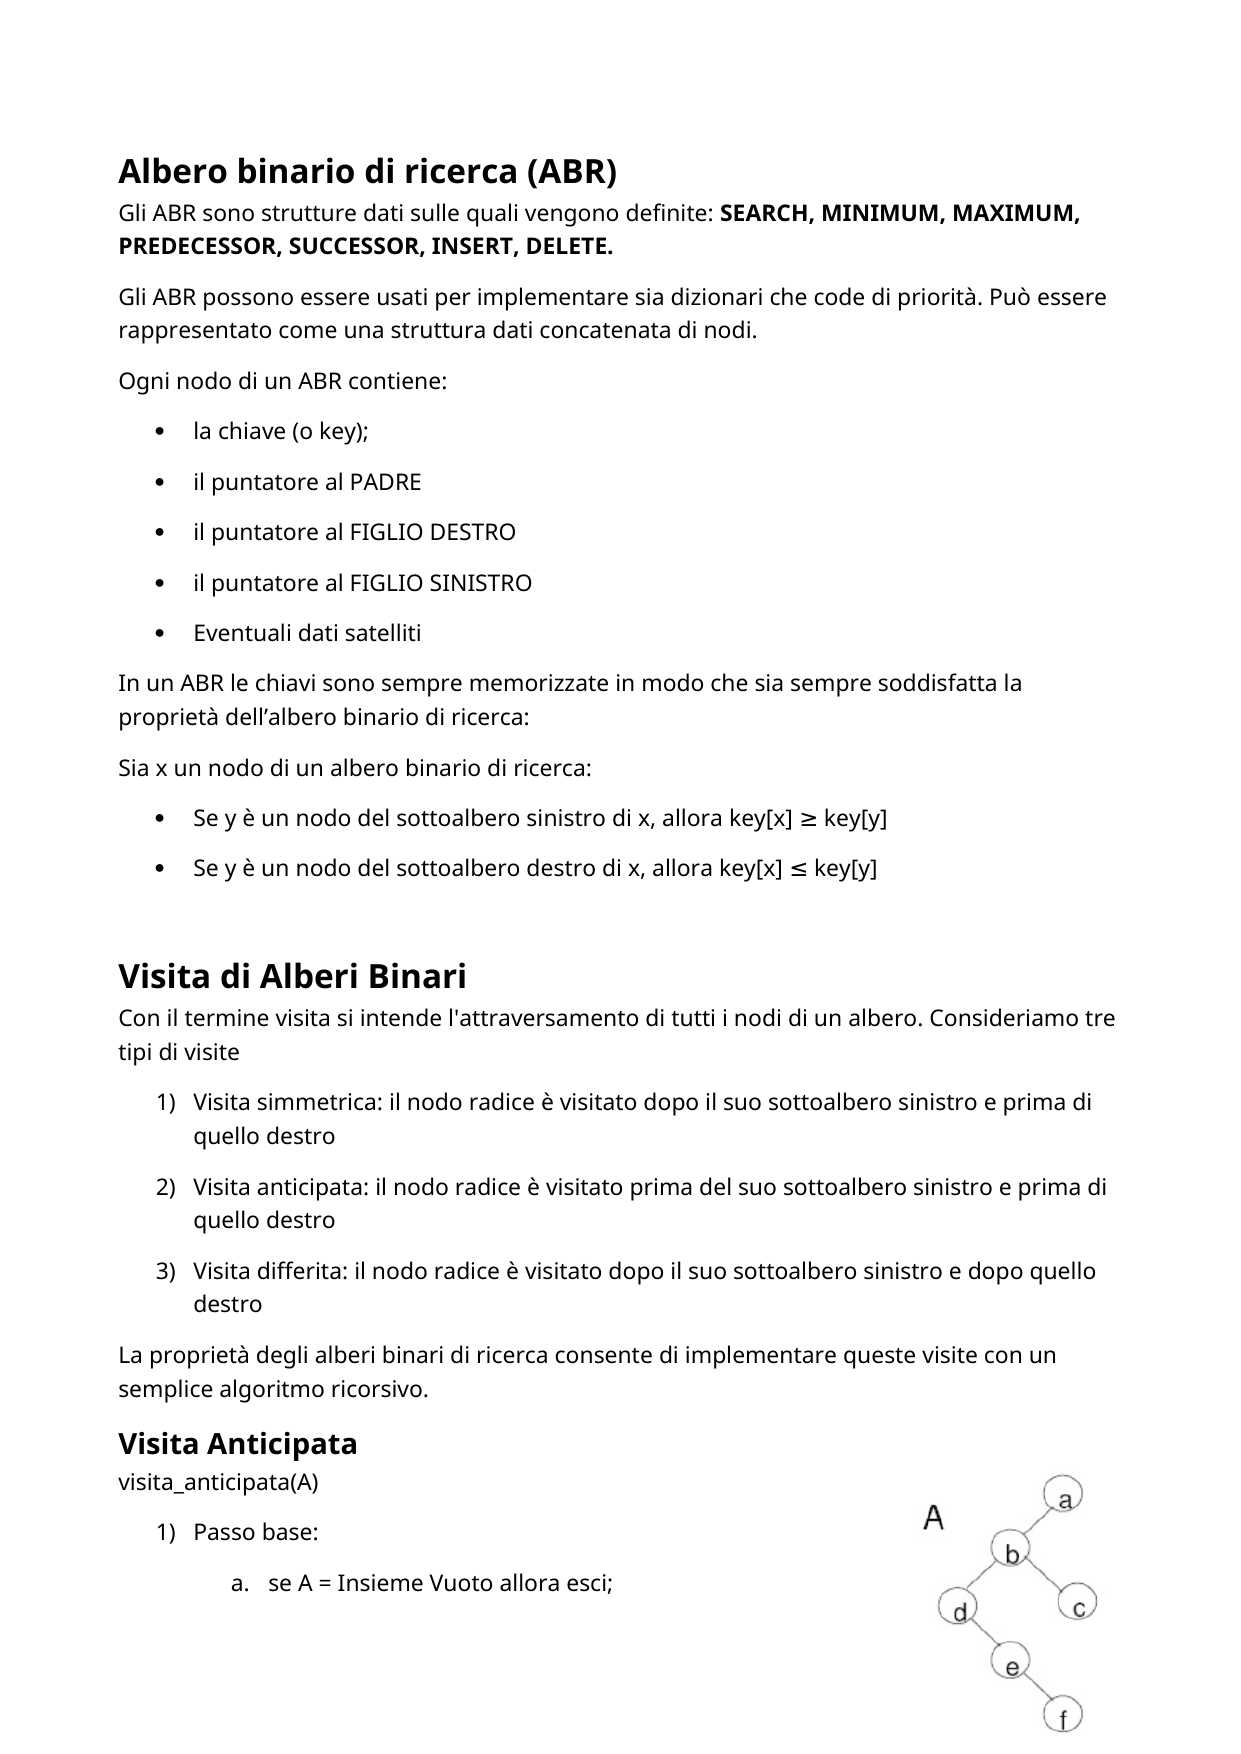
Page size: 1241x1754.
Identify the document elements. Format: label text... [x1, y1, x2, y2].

list Se y è un nodo del sottoalbero destro di x, allora key[x] ≤ key[y] [156, 852, 1122, 884]
list il puntatore al FIGLIO SINISTRO [156, 567, 1122, 598]
list Visita differita: il nodo radice è visitato dopo il suo sottoalbero sinistro e dopo quello destro [156, 1255, 1122, 1320]
text Con il termine visita si intende l'attraversamento di tutti i nodi di un albero. Consideriamo tre tipi di visite [118, 1002, 1122, 1067]
list Eventuali dati satelliti [156, 617, 1122, 648]
list la chiave (o key); [156, 415, 1122, 447]
list se A = Insieme Vuoto allora esci; [231, 1567, 890, 1598]
text Visita di Alberi Binari [118, 953, 1122, 999]
list il puntatore al PADRE [156, 466, 1122, 497]
text Gli ABR possono essere usati per implementare sia dizionari che code di priorità. Può essere rappresentato come una struttura dati concatenata di nodi. [118, 281, 1122, 346]
list il puntatore al FIGLIO DESTRO [156, 516, 1122, 547]
text Visita Anticipata [118, 1423, 1122, 1463]
list Visita simmetrica: il nodo radice è visitato dopo il suo sottoalbero sinistro e prima di quello destro [156, 1086, 1122, 1151]
picture [890, 1457, 1123, 1754]
text Albero binario di ricerca (ABR) [118, 148, 1122, 193]
text Ogni nodo di un ABR contiene: [118, 365, 1122, 396]
text Gli ABR sono strutture dati sulle quali vengono definite: SEARCH, MINIMUM, MAXIMUM, PREDECESSOR, SUCCESSOR, INSERT, DELETE. [118, 197, 1122, 262]
list Visita anticipata: il nodo radice è visitato prima del suo sottoalbero sinistro e prima di quello destro [156, 1171, 1122, 1236]
text La proprietà degli alberi binari di ricerca consente di implementare queste visite con un semplice algoritmo ricorsivo. [118, 1339, 1122, 1404]
text Sia x un nodo di un albero binario di ricerca: [118, 752, 1122, 783]
text visita_anticipata(A) [118, 1466, 890, 1497]
list Se y è un nodo del sottoalbero sinistro di x, allora key[x] ≥ key[y] [156, 802, 1122, 833]
list Passo base: [156, 1516, 890, 1547]
text In un ABR le chiavi sono sempre memorizzate in modo che sia sempre soddisfatta la proprietà dell’albero binario di ricerca: [118, 667, 1122, 732]
